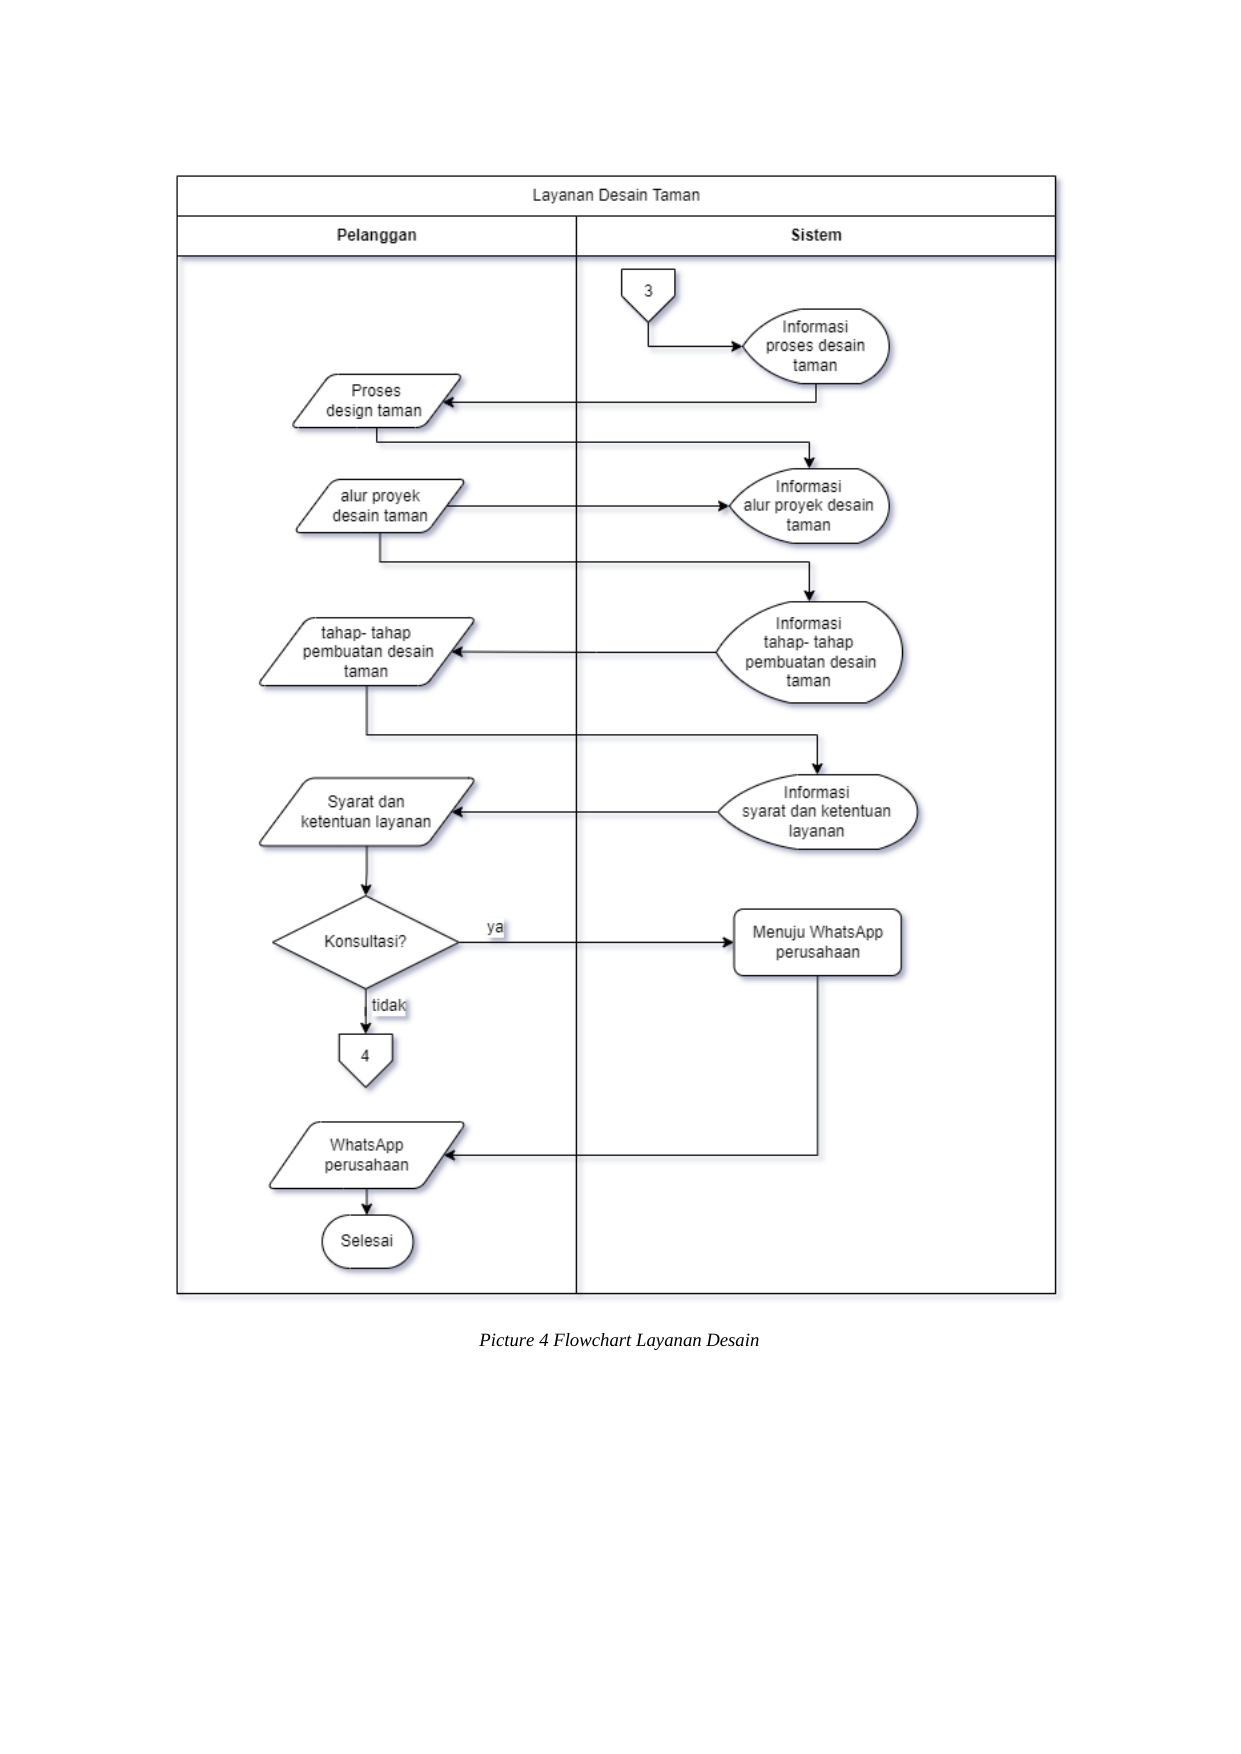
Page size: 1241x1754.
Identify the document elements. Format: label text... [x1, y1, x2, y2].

picture [150, 150, 1091, 1329]
text Picture 4 Flowchart Layanan Desain [150, 1329, 1090, 1351]
